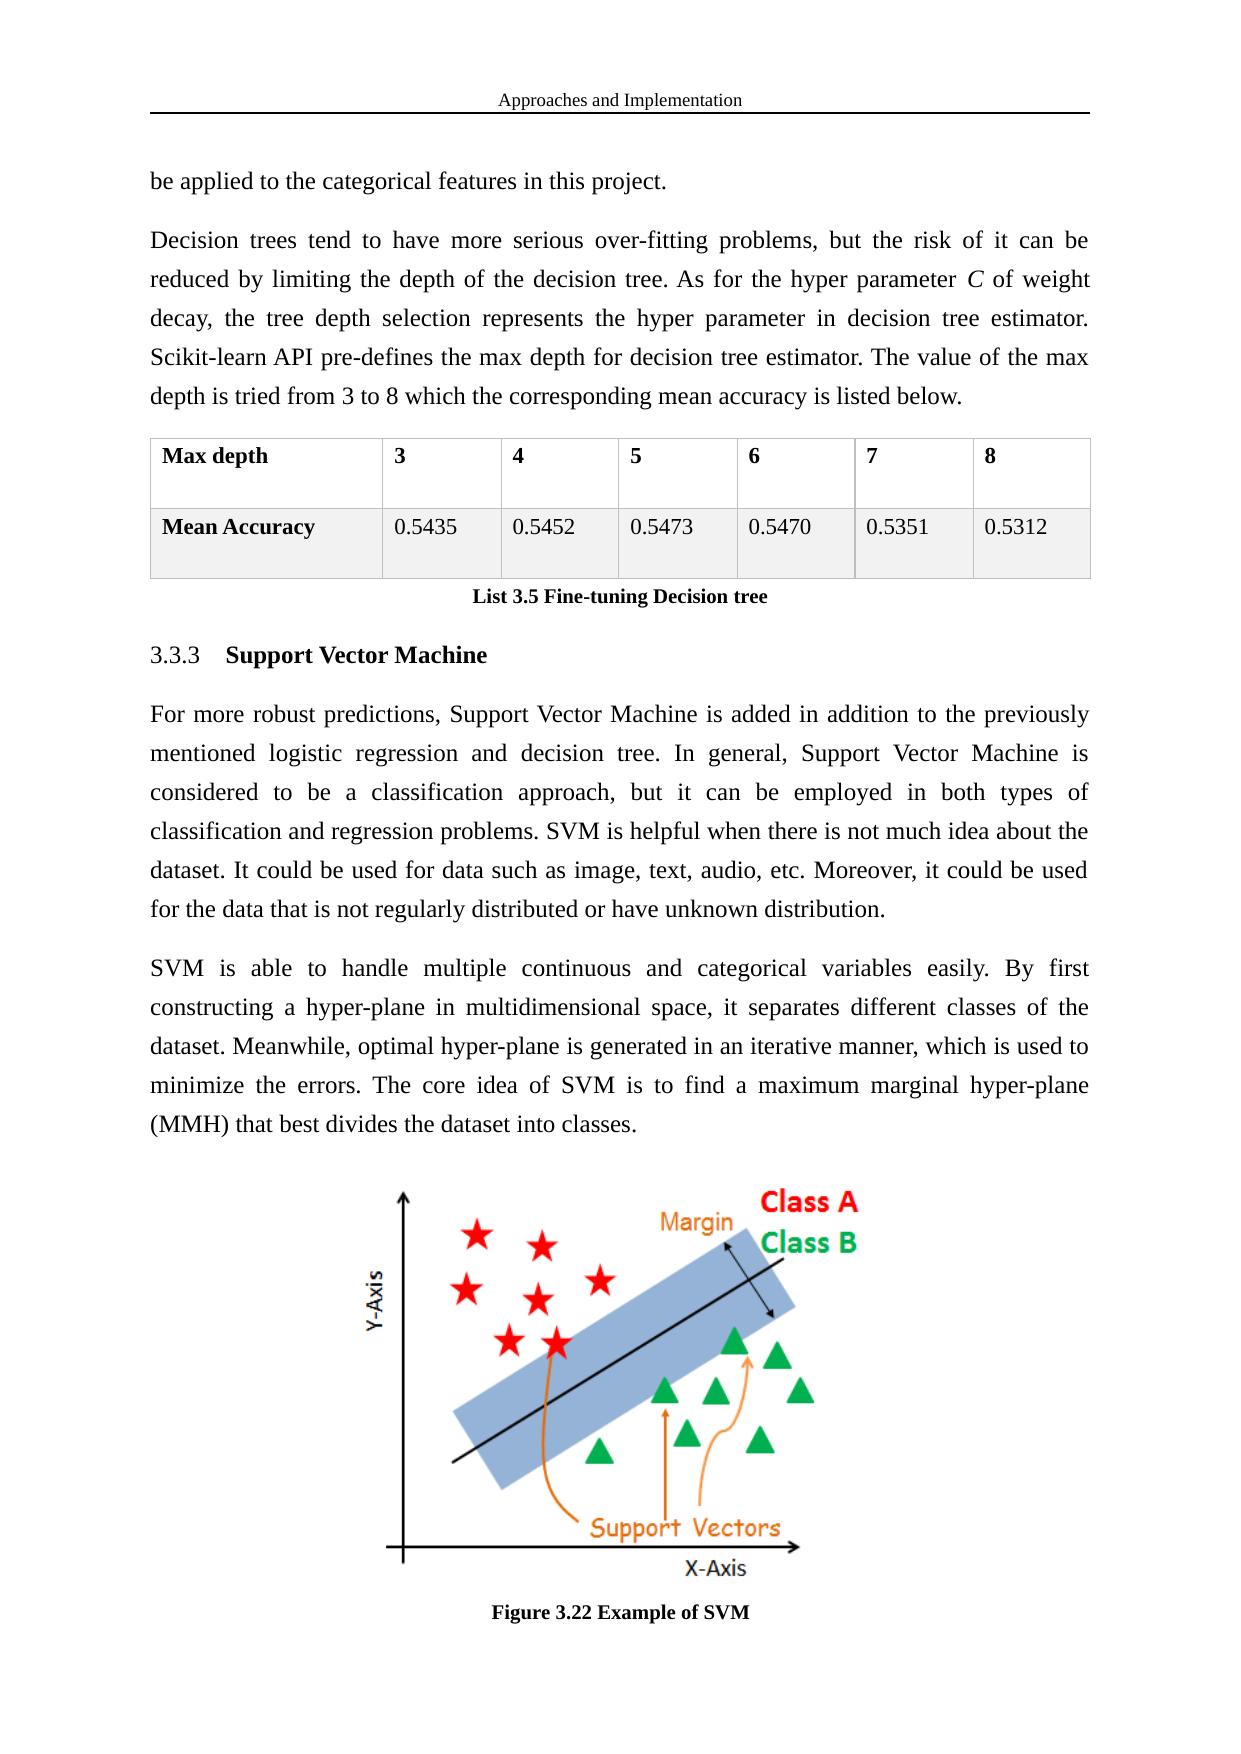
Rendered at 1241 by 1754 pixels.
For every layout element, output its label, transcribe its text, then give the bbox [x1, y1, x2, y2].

table_header 5 [619, 439, 737, 508]
table_cell Mean Accuracy [151, 509, 382, 578]
table_header 4 [502, 439, 618, 508]
text Decision trees tend to have more serious over-fitting problems, but the risk of it can be reduced by limiting the depth of the decision tree. As for the hyper parameter C of weight decay, the tree depth selection represents the hyper parameter in decision tree estimator. Scikit-learn API pre-defines the max depth for decision tree estimator. The value of the max depth is tried from 3 to 8 which the corresponding mean accuracy is listed below. [150, 223, 1090, 413]
table_header 3 [383, 439, 501, 508]
table_cell 0.5351 [856, 509, 973, 578]
table_cell 0.5470 [738, 509, 854, 578]
text SVM is able to handle multiple continuous and categorical variables easily. By first constructing a hyper-plane in multidimensional space, it separates different classes of the dataset. Meanwhile, optimal hyper-plane is generated in an iterative manner, which is used to minimize the errors. The core idea of SVM is to find a maximum marginal hyper-plane (MMH) that best divides the dataset into classes. [150, 950, 1090, 1140]
text For more robust predictions, Support Vector Machine is added in addition to the previously mentioned logistic regression and decision tree. In general, Support Vector Machine is considered to be a classification approach, but it can be employed in both types of classification and regression problems. SVM is helpful when there is not much idea about the dataset. It could be used for data such as image, text, audio, etc. Moreover, it could be used for the data that is not regularly distributed or have unknown distribution. [150, 696, 1090, 925]
picture [327, 1170, 913, 1584]
table_header 6 [738, 439, 854, 508]
table_cell 0.5452 [502, 509, 618, 578]
table_header 7 [856, 439, 973, 508]
table_cell 0.5435 [383, 509, 501, 578]
table_header Max depth [151, 439, 382, 508]
subtitle Support Vector Machine [150, 637, 1090, 671]
table_cell 0.5312 [974, 509, 1090, 578]
text List 3.5 Fine-tuning Decision tree [150, 579, 1090, 613]
table_header 8 [974, 439, 1090, 508]
table_cell 0.5473 [619, 509, 737, 578]
